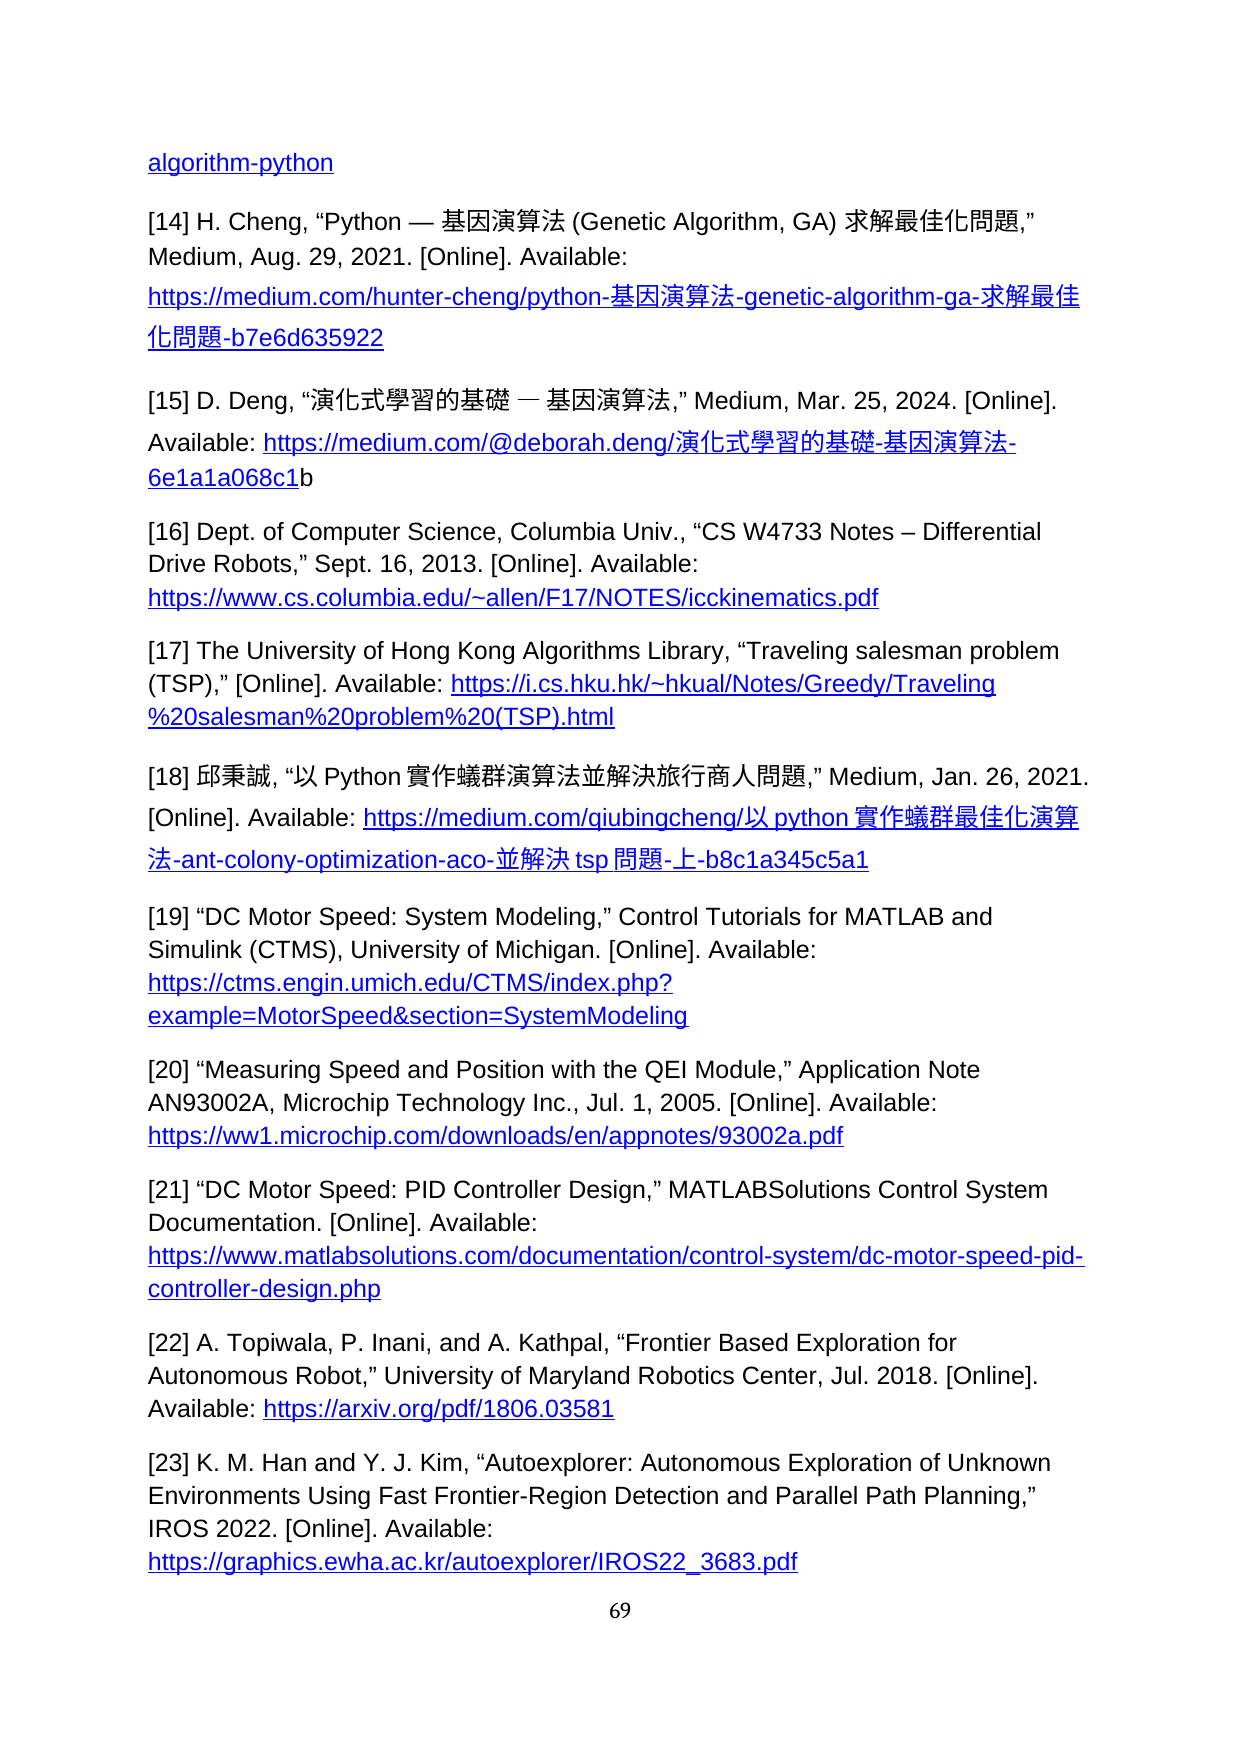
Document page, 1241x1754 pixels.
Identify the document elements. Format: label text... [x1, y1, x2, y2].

text [19] “DC Motor Speed: System Modeling,” Control Tutorials for MATLAB and Simulink (CTMS), University of Michigan. [Online]. Available: https://ctms.engin.umich.edu/CTMS/index.php?example=MotorSpeed&section=SystemModeling [148, 902, 1092, 1030]
text [14] H. Cheng, “Python — 基因演算法 (Genetic Algorithm, GA) 求解最佳化問題,” Medium, Aug. 29, 2021. [Online]. Available: https://medium.com/hunter-cheng/python-基因演算法-genetic-algorithm-ga-求解最佳化問題-b7e6d635922 [148, 202, 1092, 354]
text [21] “DC Motor Speed: PID Controller Design,” MATLABSolutions Control System Documentation. [Online]. Available: https://www.matlabsolutions.com/documentation/control-system/dc-motor-speed-pid-controller-design.php [148, 1175, 1092, 1303]
text [20] “Measuring Speed and Position with the QEI Module,” Application Note AN93002A, Microchip Technology Inc., Jul. 1, 2005. [Online]. Available: https://ww1.microchip.com/downloads/en/appnotes/93002a.pdf [148, 1055, 1092, 1150]
text [18] 邱秉誠, “以Python實作蟻群演算法並解決旅行商人問題,” Medium, Jan. 26, 2021. [Online]. Available: https://medium.com/qiubingcheng/以python實作蟻群最佳化演算法-ant-colony-optimization-aco-並解決tsp問題-上-b8c1a345c5a1 [148, 756, 1092, 876]
text [15] D. Deng, “演化式學習的基礎 — 基因演算法,” Medium, Mar. 25, 2024. [Online]. Available: https://medium.com/@deborah.deng/演化式學習的基礎-基因演算法-6e1a1a068c1b [148, 380, 1092, 491]
text [16] Dept. of Computer Science, Columbia Univ., “CS W4733 Notes – Differential Drive Robots,” Sept. 16, 2013. [Online]. Available: https://www.cs.columbia.edu/~allen/F17/NOTES/icckinematics.pdf [148, 516, 1092, 611]
text [17] The University of Hong Kong Algorithms Library, “Traveling salesman problem (TSP),” [Online]. Available: https://i.cs.hku.hk/~hkual/Notes/Greedy/Traveling%20salesman%20problem%20(TSP).html [148, 636, 1092, 731]
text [148, 148, 1092, 176]
text [23] K. M. Han and Y. J. Kim, “Autoexplorer: Autonomous Exploration of Unknown Environments Using Fast Frontier-Region Detection and Parallel Path Planning,” IROS 2022. [Online]. Available: https://graphics.ewha.ac.kr/autoexplorer/IROS22_3683.pdf [148, 1448, 1092, 1576]
text [22] A. Topiwala, P. Inani, and A. Kathpal, “Frontier Based Exploration for Autonomous Robot,” University of Maryland Robotics Center, Jul. 2018. [Online]. Available: https://arxiv.org/pdf/1806.03581 [148, 1328, 1092, 1423]
